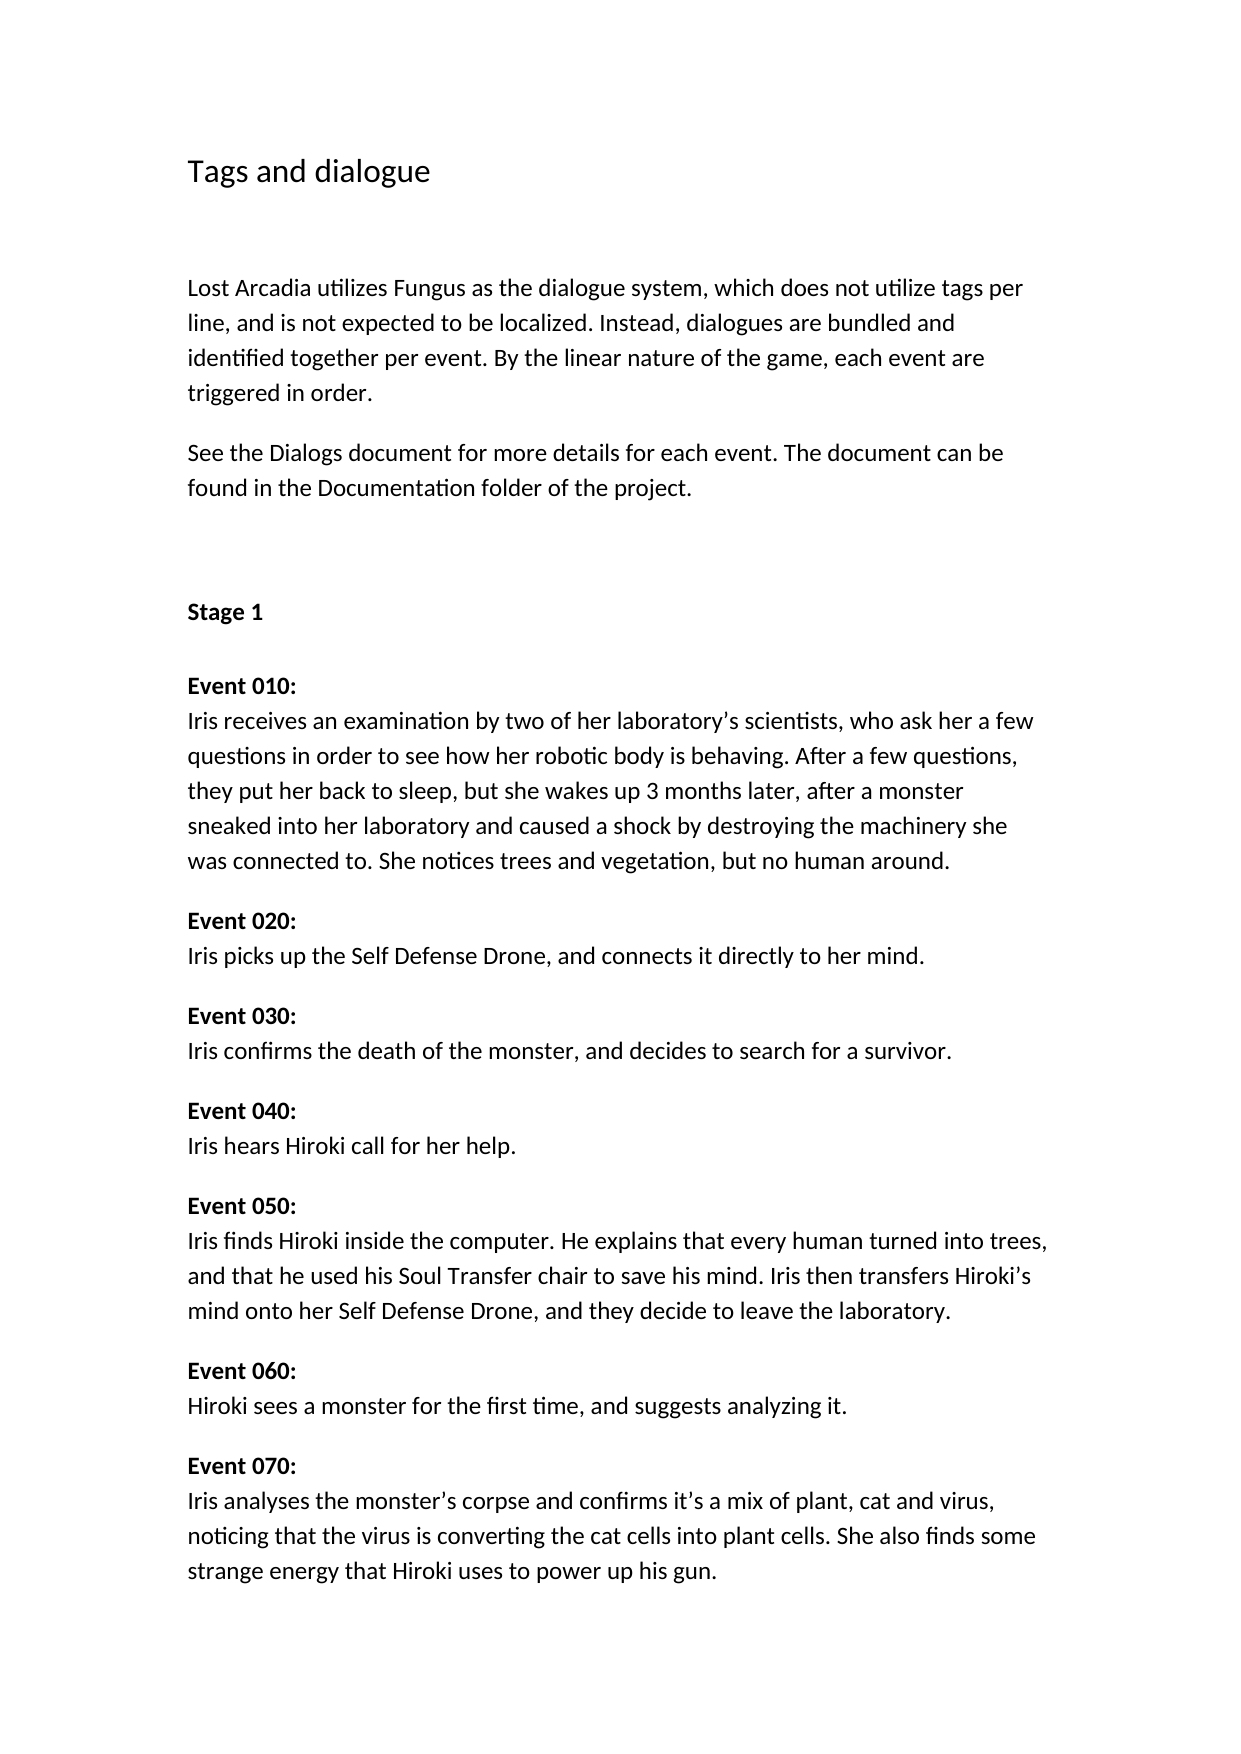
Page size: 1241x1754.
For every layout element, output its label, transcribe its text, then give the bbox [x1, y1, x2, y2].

text Event 040: Iris hears Hiroki call for her help. [187, 1095, 1053, 1161]
text Event 050: Iris finds Hiroki inside the computer. He explains that every human turned into trees, and that he used his Soul Transfer chair to save his mind. Iris then transfers Hiroki’s mind onto her Self Defense Drone, and they decide to leave the laboratory. [187, 1190, 1053, 1326]
text See the Dialogs document for more details for each event. The document can be found in the Documentation folder of the project. [187, 437, 1053, 502]
text Event 020: Iris picks up the Self Defense Drone, and connects it directly to her mind. [187, 905, 1053, 971]
text Event 070: Iris analyses the monster’s corpse and confirms it’s a mix of plant, cat and virus, noticing that the virus is converting the cat cells into plant cells. She also finds some strange energy that Hiroki uses to power up his gun. [187, 1450, 1053, 1586]
text Stage 1 Event 010: Iris receives an examination by two of her laboratory’s scientists, who ask her a few questions in order to see how her robotic body is behaving. After a few questions, they put her back to sleep, but she wakes up 3 months later, after a monster sneaked into her laboratory and caused a shock by destroying the machinery she was connected to. She notices trees and vegetation, but no human around. [187, 596, 1053, 876]
text Event 030: Iris confirms the death of the monster, and decides to search for a survivor. [187, 1000, 1053, 1066]
text Tags and dialogue [187, 150, 1053, 191]
text Event 060: Hiroki sees a monster for the first time, and suggests analyzing it. [187, 1355, 1053, 1421]
text Lost Arcadia utilizes Fungus as the dialogue system, which does not utilize tags per line, and is not expected to be localized. Instead, dialogues are bundled and identified together per event. By the linear nature of the game, each event are triggered in order. [187, 222, 1053, 407]
